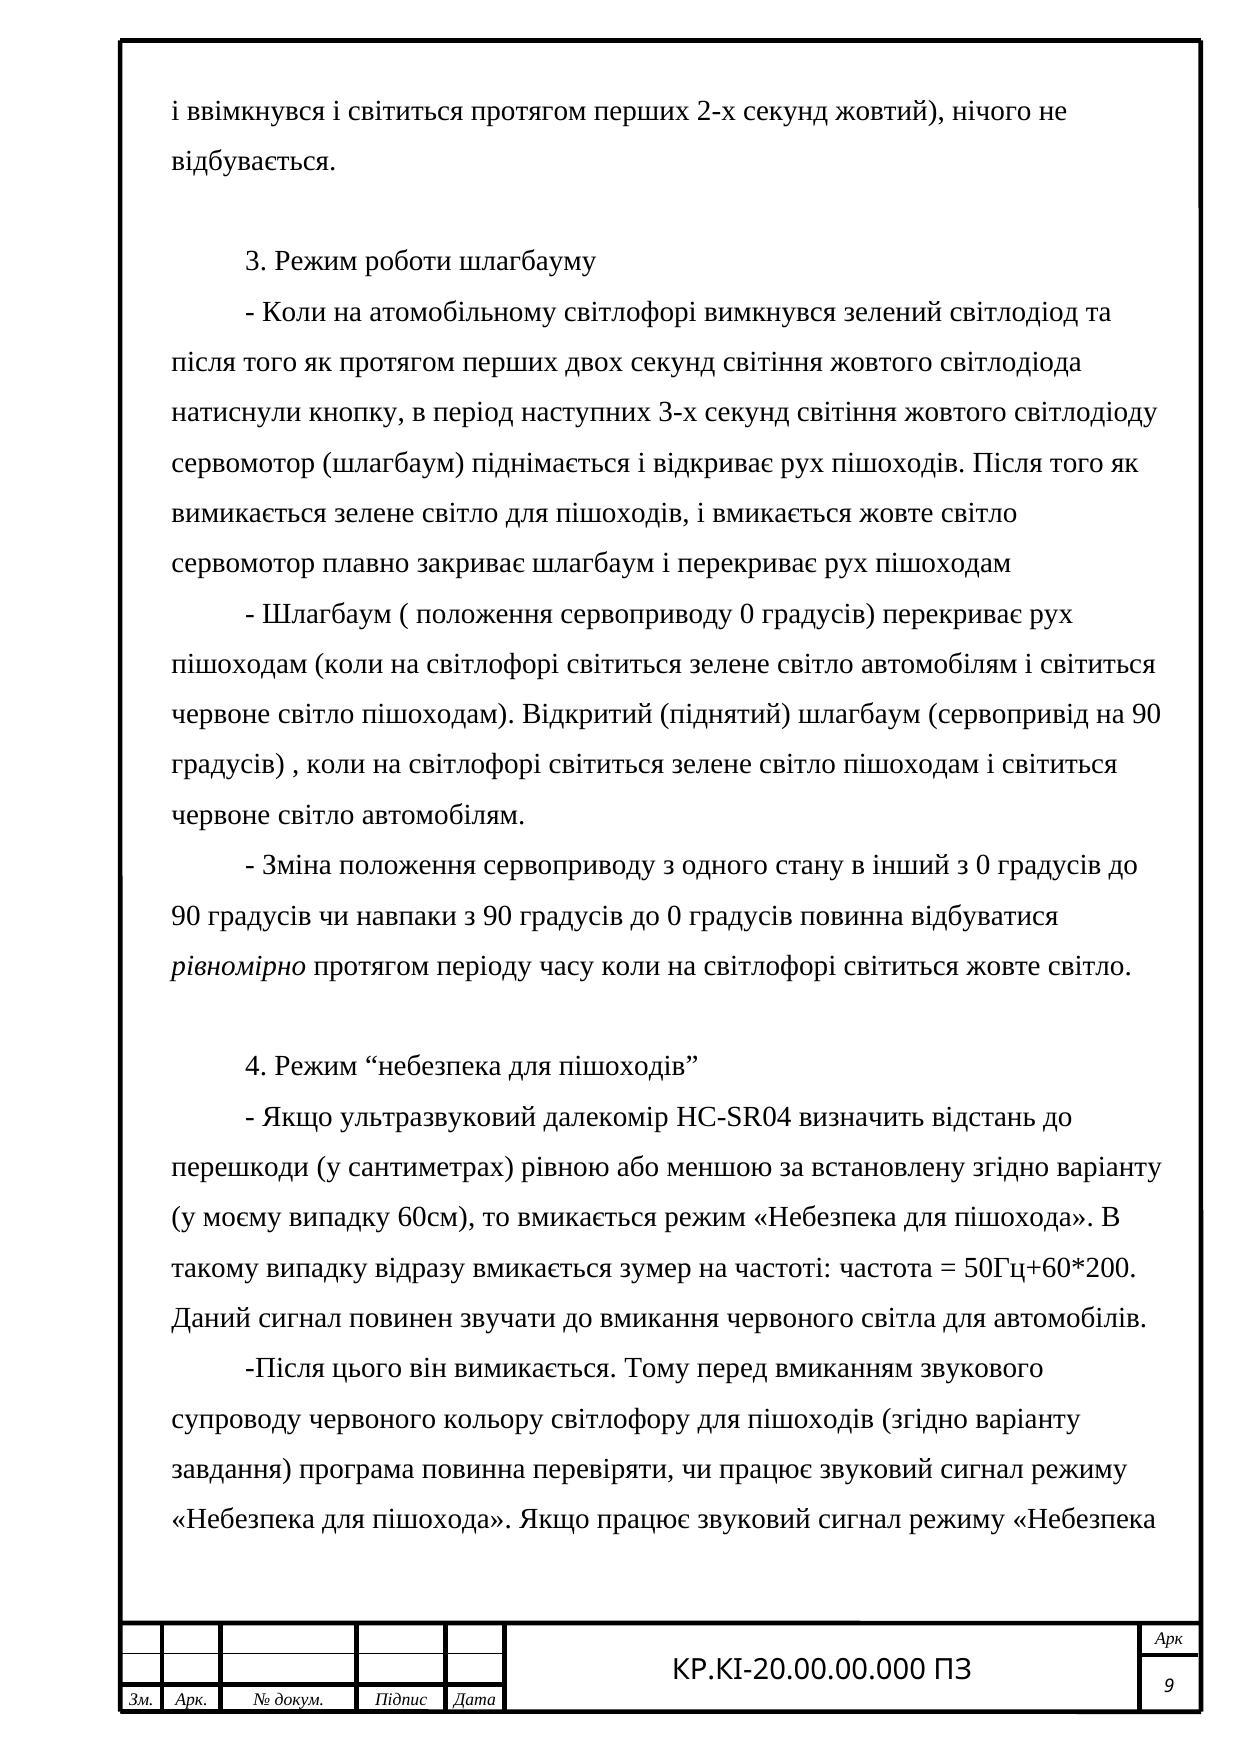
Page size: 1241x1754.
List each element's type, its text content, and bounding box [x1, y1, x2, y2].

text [171, 1350, 1163, 1535]
text після того як протягом перших двох секунд світіння жовтого світлодіода натиснули кнопку, в період наступних 3-х секунд світіння жовтого світлодіоду сервомотор (шлагбаум) піднімається і відкриває рух пішоходів. Після того як вимикається зелене світло для пішоходів, і вмикається жовте світло сервомотор плавно закриває шлагбаум і перекриває рух пішоходам [171, 344, 1163, 579]
text 3. Режим роботи шлагбауму [171, 243, 1163, 277]
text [171, 93, 1163, 176]
text - Коли на атомобільному світлофорі вимкнувся зелений світлодіод та [171, 294, 1163, 327]
text 4. Режим “небезпека для пішоходів” [171, 1048, 1163, 1082]
text - Шлагбаум ( положення сервоприводу 0 градусів) перекриває рух пішоходам (коли на світлофорі світиться зелене світло автомобілям і світиться червоне світло пішоходам). Відкритий (піднятий) шлагбаум (сервопривід на 90 градусів) , коли на світлофорі світиться зелене світло пішоходам і світиться червоне світло автомобілям. [171, 596, 1163, 831]
text - Якщо ультразвуковий далекомір HC-SR04 визначить відстань до перешкоди (у сантиметрах) рівною або меншою за встановлену згідно варіанту (у моєму випадку 60см), то вмикається режим «Небезпека для пішохода». В такому випадку відразу вмикається зумер на частоті: частота = 50Гц+60*200. Даний сигнал повинен звучати до вмикання червоного світла для автомобілів. [171, 1099, 1163, 1334]
text - Зміна положення сервоприводу з одного стану в інший з 0 градусів до 90 градусів чи навпаки з 90 градусів до 0 градусів повинна відбуватися рівномірно протягом періоду часу коли на світлофорі світиться жовте світло. [171, 847, 1163, 981]
